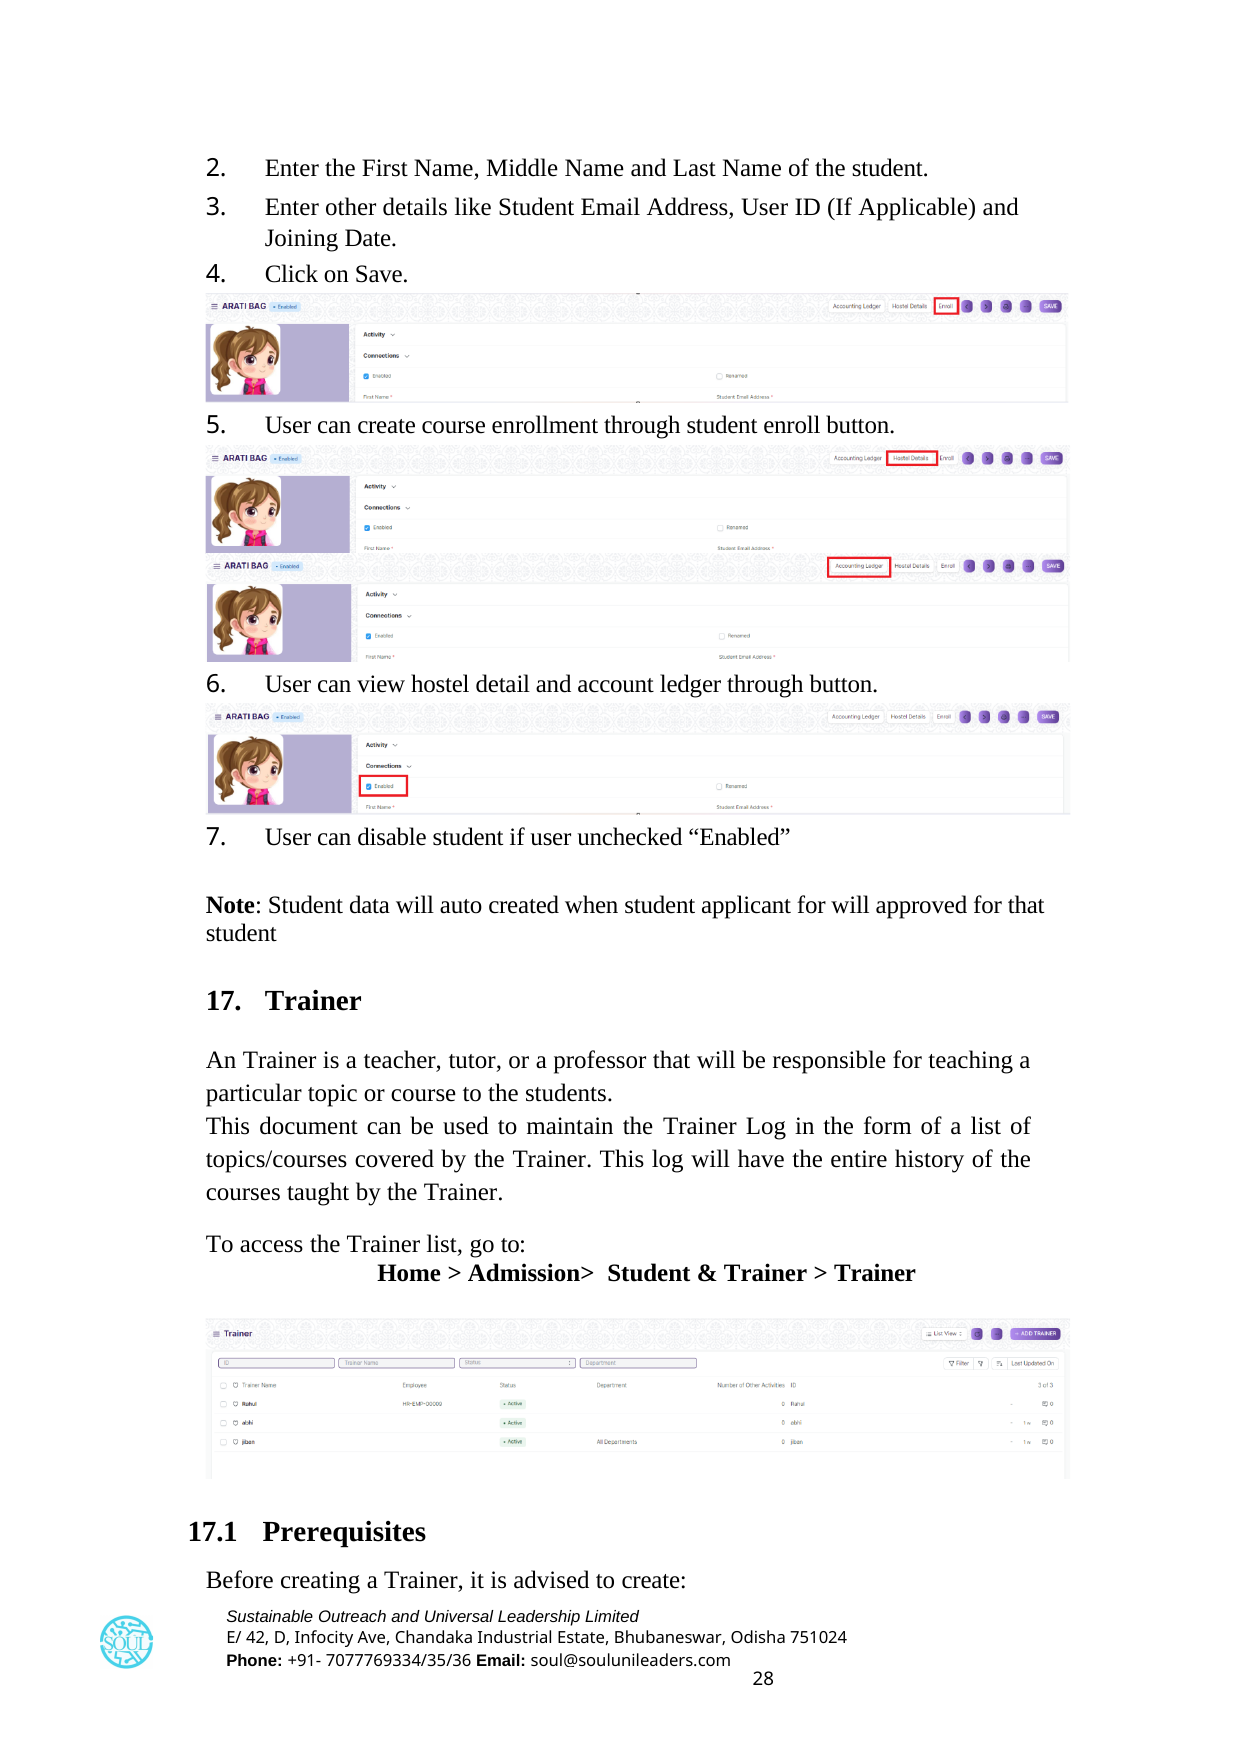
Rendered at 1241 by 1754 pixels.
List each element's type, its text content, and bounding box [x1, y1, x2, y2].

picture [205, 293, 1069, 403]
text Home > Admission> Student & Trainer > Trainer [320, 1258, 973, 1287]
list User can view hostel detail and account ledger through button. [206, 666, 1053, 700]
list Click on Save. [206, 256, 1053, 289]
text Before creating a Trainer, it is advised to create: [206, 1565, 1053, 1593]
picture [100, 1615, 154, 1669]
list Enter other details like Student Email Address, User ID (If Applicable) and Joining Date. [206, 188, 1053, 251]
subtitle Prerequisites [187, 1514, 1053, 1548]
list Note: Student data will auto created when student applicant for will approved for that student [206, 890, 1053, 947]
picture [205, 445, 1071, 662]
list User can disable student if user unchecked “Enabled” [206, 818, 1053, 853]
list Enter the First Name, Middle Name and Last Name of the student. [206, 150, 1053, 184]
text An Trainer is a teacher, tutor, or a professor that will be responsible for teaching a particular topic or course to the students. [206, 1045, 1031, 1107]
text To access the Trainer list, go to: [206, 1229, 1053, 1258]
list User can create course enrollment through student enroll button. [206, 407, 1053, 441]
subtitle Trainer [206, 983, 1053, 1016]
text This document can be used to maintain the Trainer Log in the form of a list of topics/courses covered by the Trainer. This log will have the entire history of the courses taught by the Trainer. [206, 1111, 1031, 1206]
picture [205, 1315, 1071, 1479]
picture [205, 703, 1071, 815]
